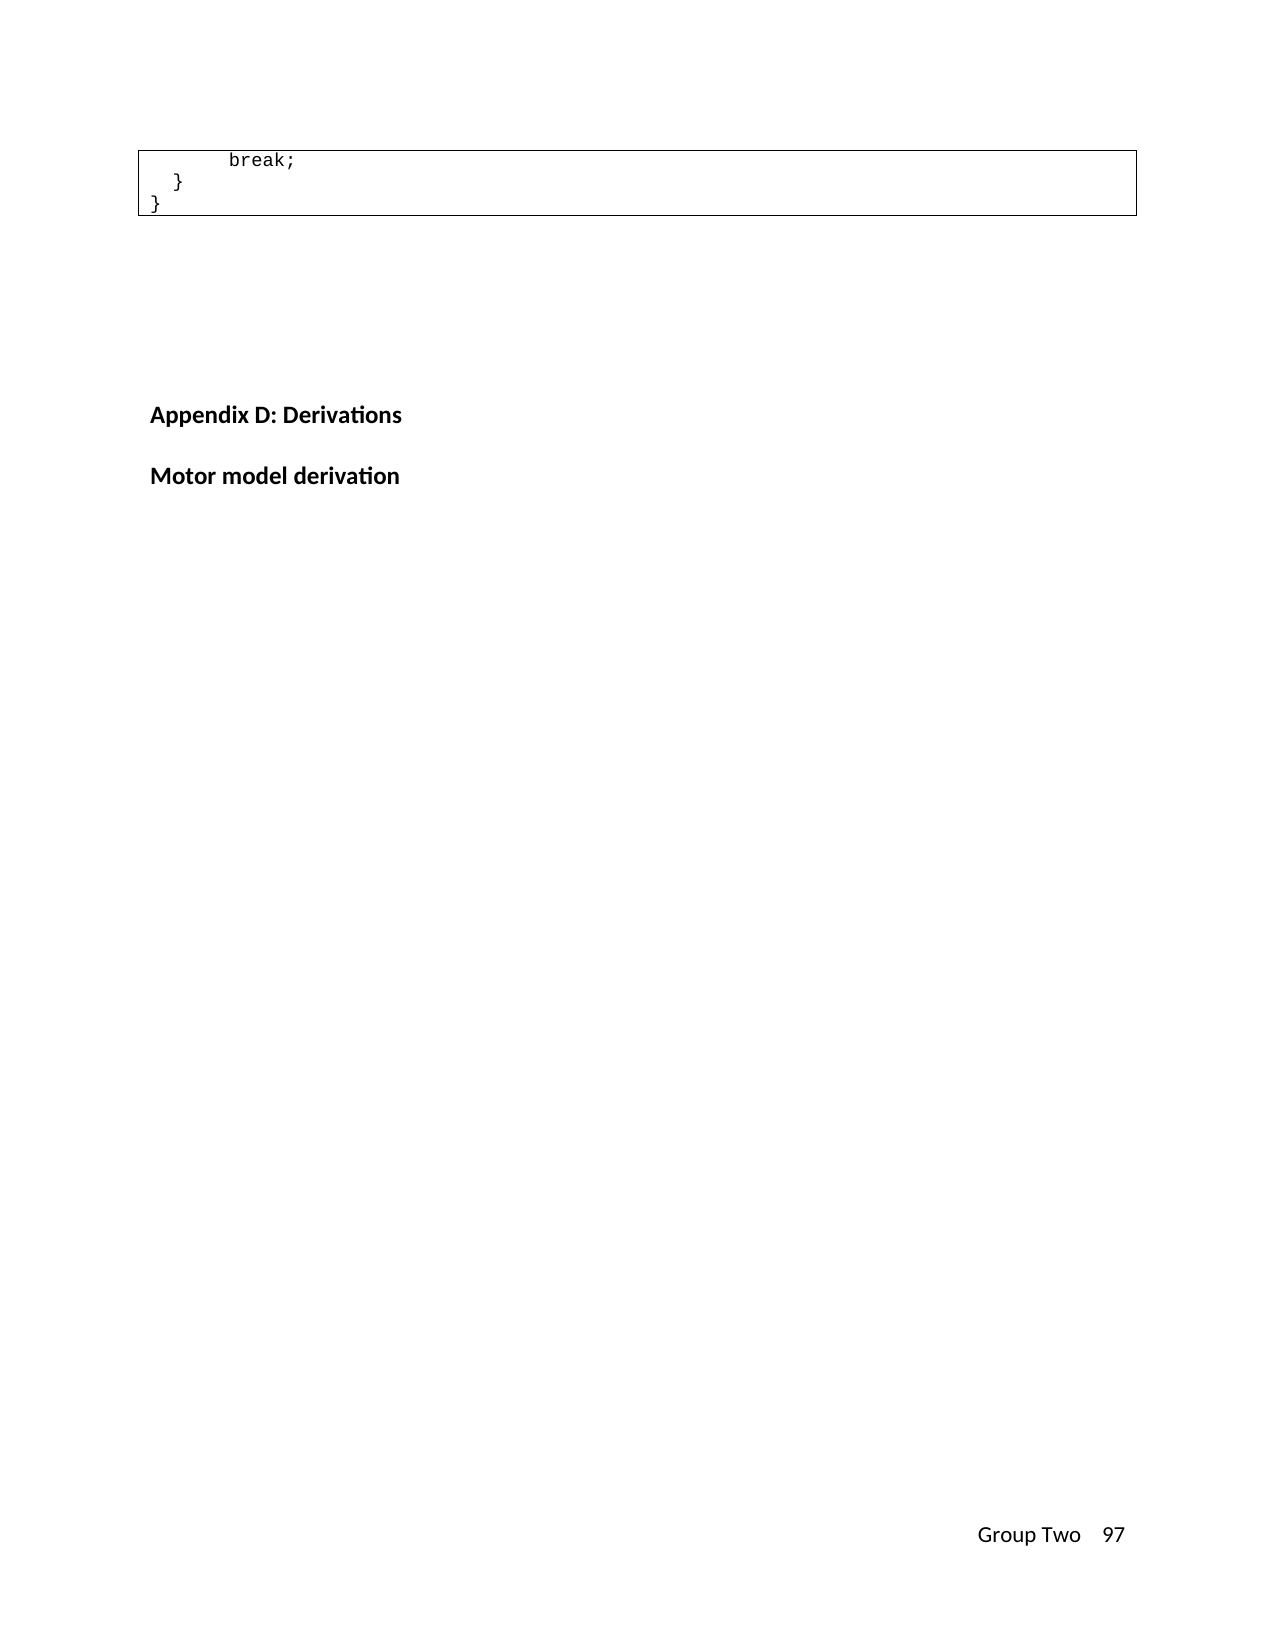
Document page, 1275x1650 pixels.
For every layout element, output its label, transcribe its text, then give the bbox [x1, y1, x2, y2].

text Motor model derivation [150, 460, 1125, 491]
text Appendix D: Derivations [150, 399, 1125, 429]
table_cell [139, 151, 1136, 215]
